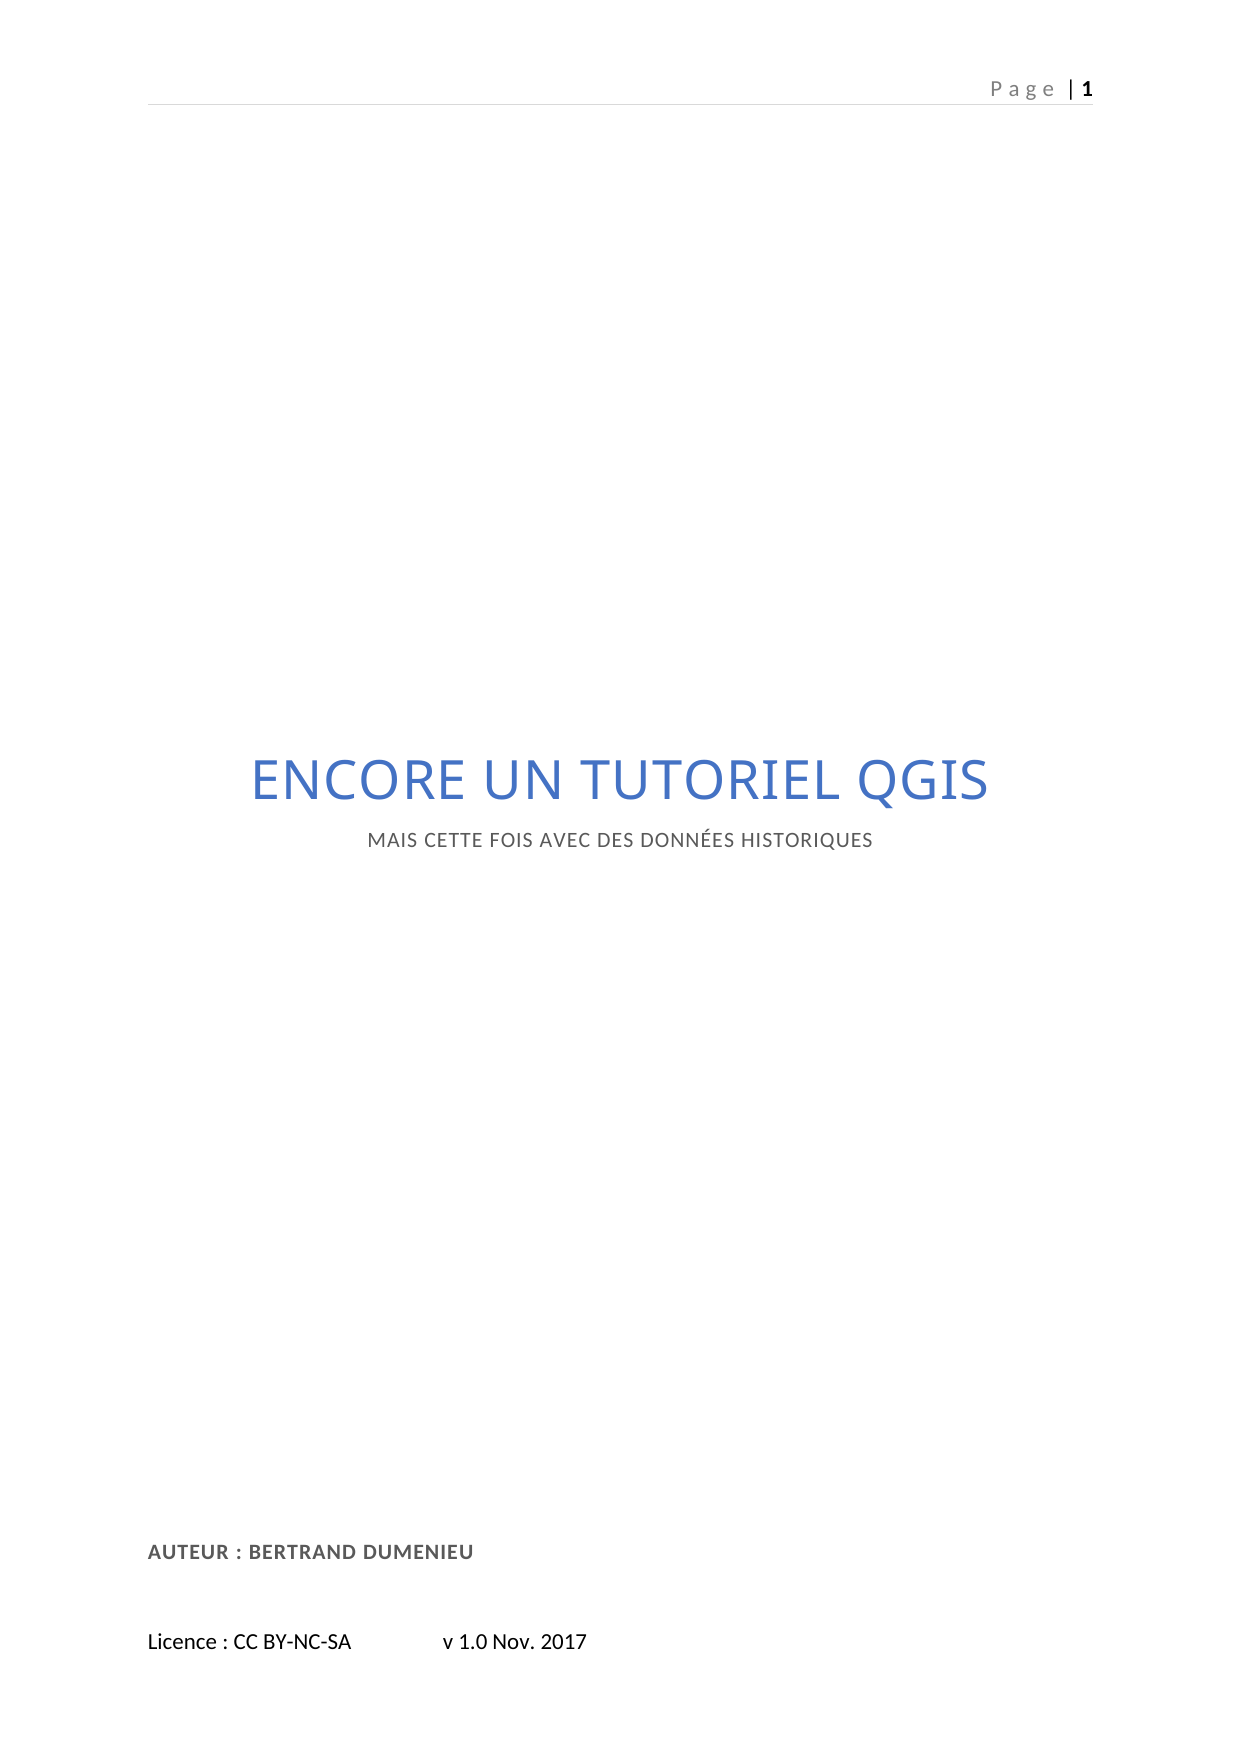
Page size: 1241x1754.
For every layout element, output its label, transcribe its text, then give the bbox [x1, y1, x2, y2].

subtitle mais cette fois avec des données historiques [148, 826, 1093, 853]
subtitle Auteur : bertrand dumenieu [148, 1538, 1093, 1564]
title Encore un tutoriel QGIS [148, 741, 1093, 815]
